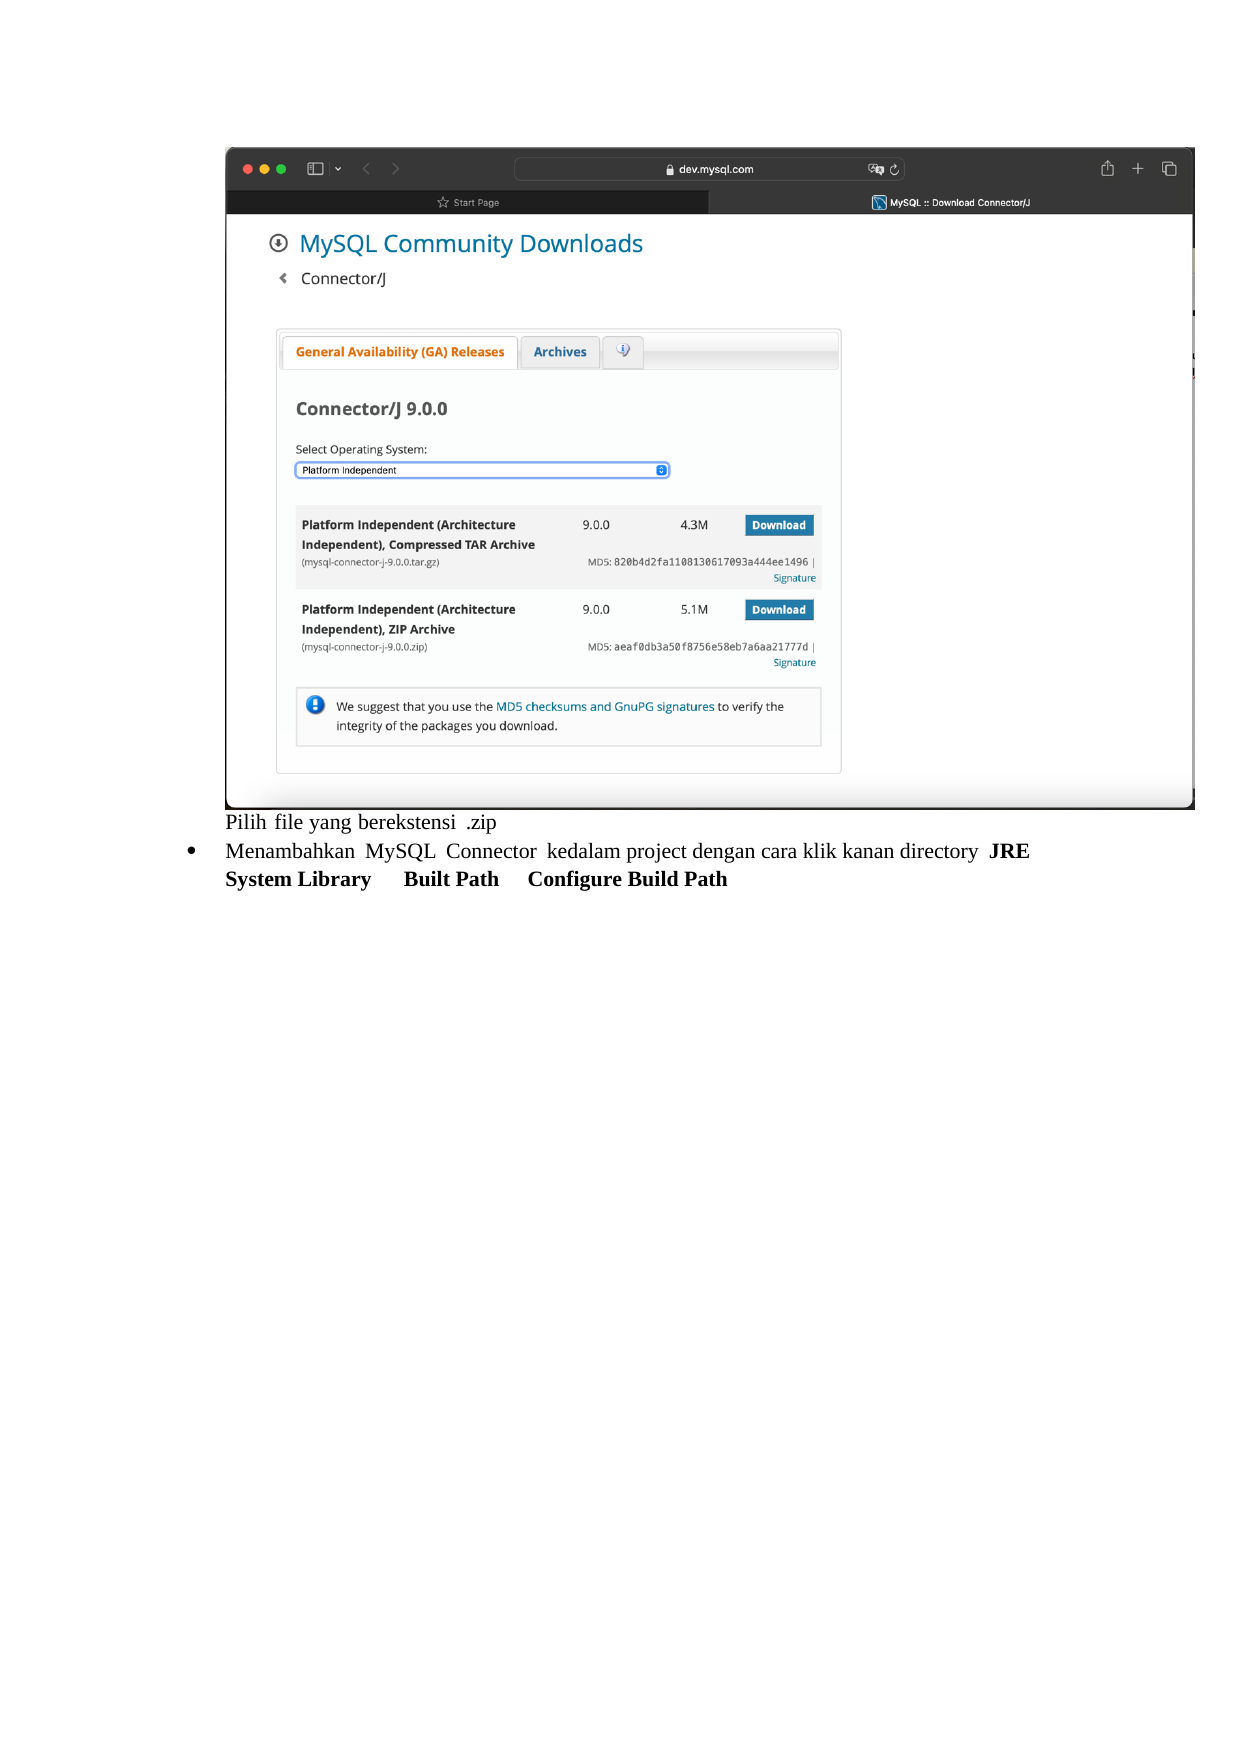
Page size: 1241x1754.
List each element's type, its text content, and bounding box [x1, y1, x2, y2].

text Pilih file yang berekstensi .zip [225, 810, 1109, 834]
picture [225, 147, 1195, 810]
list Menambahkan MySQL Connector kedalam project dengan cara klik kanan directory JRE System Library  Built Path  Configure Build Path [188, 838, 1036, 891]
